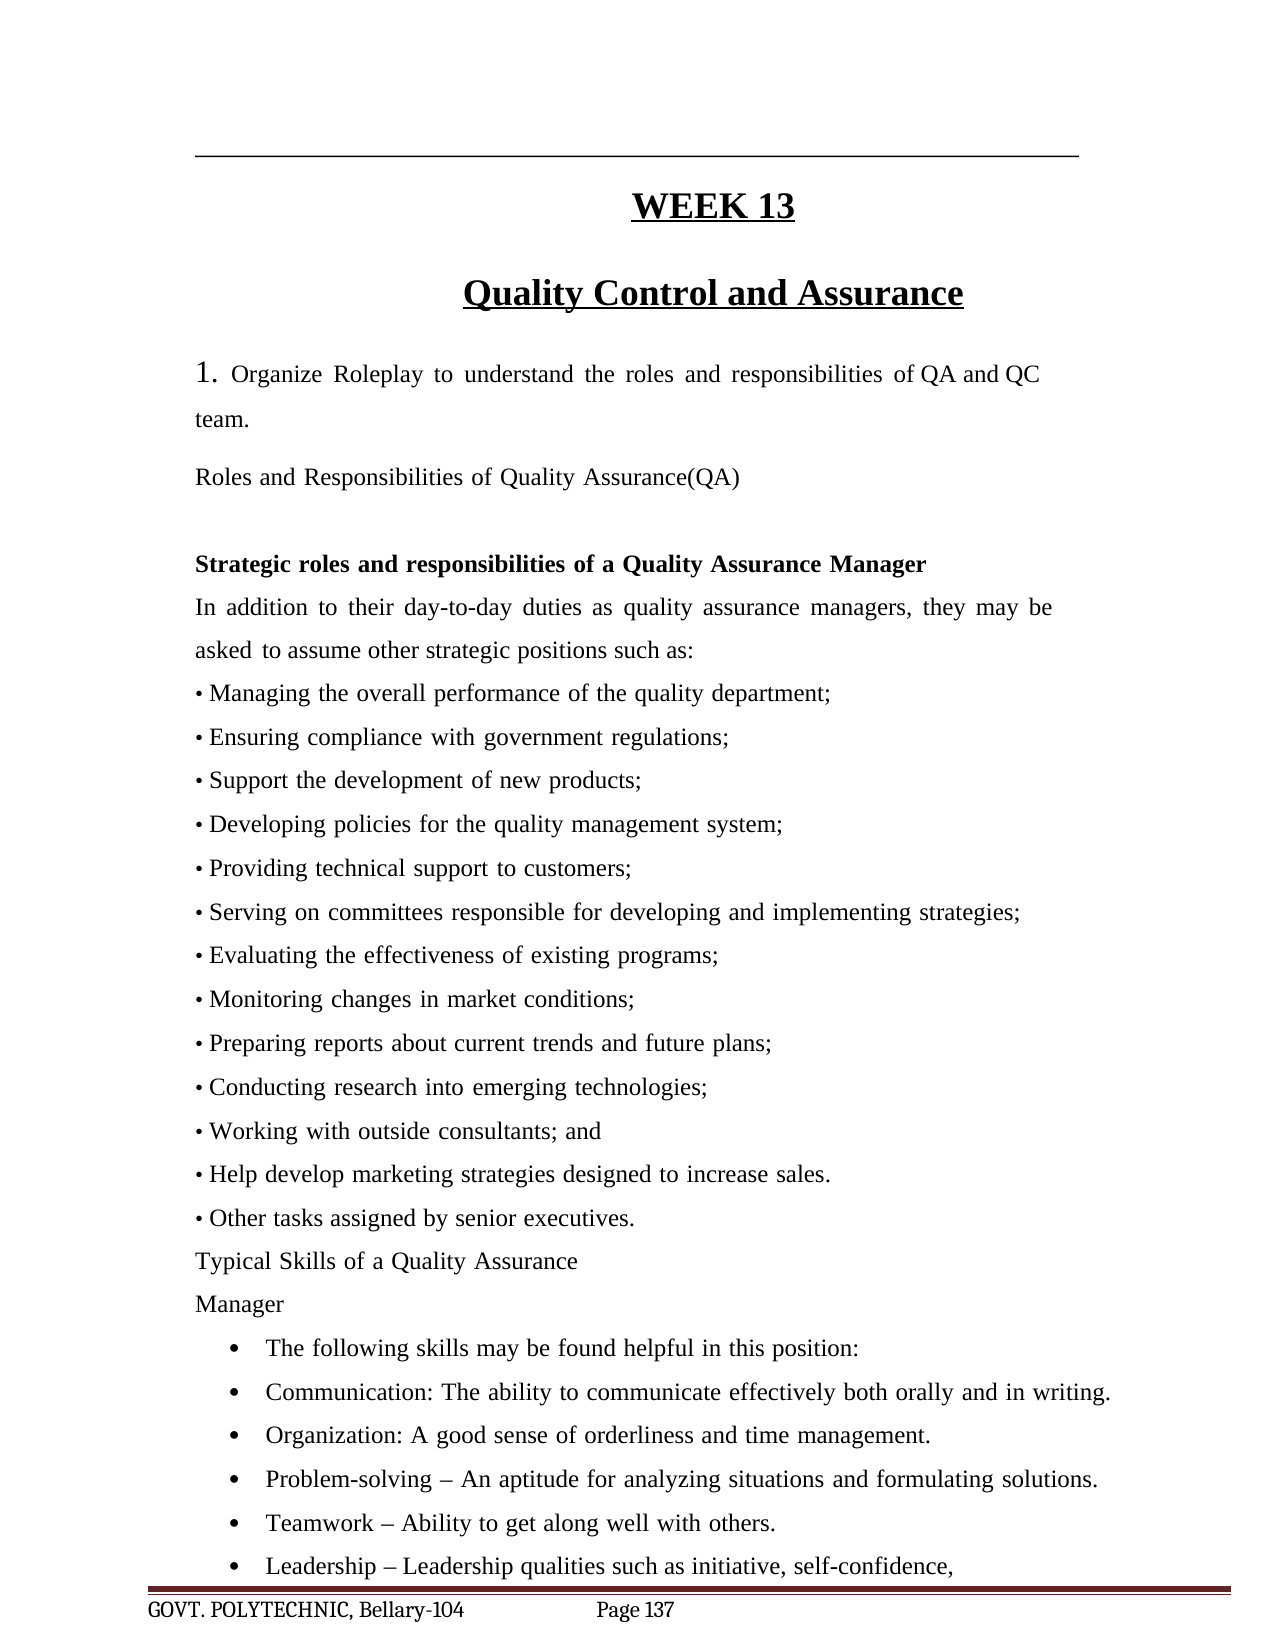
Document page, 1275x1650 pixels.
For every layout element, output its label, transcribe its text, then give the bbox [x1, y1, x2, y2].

list The following skills may be found helpful in this position: [230, 1333, 1231, 1361]
list Serving on committees responsible for developing and implementing strategies; [195, 897, 1231, 926]
list Providing technical support to customers; [195, 853, 1231, 882]
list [230, 1551, 1079, 1580]
list Evaluating the effectiveness of existing programs; [195, 941, 1231, 969]
list Preparing reports about current trends and future plans; [195, 1028, 1231, 1057]
text Roles and Responsibilities of Quality Assurance(QA) [195, 462, 1231, 491]
subtitle Quality Control and Assurance [195, 270, 1231, 313]
list Communication: The ability to communicate effectively both orally and in writing. [230, 1377, 1231, 1405]
list Organization: A good sense of orderliness and time management. [230, 1420, 1231, 1449]
list Conducting research into emerging technologies; [195, 1072, 1231, 1101]
list Support the development of new products; [195, 766, 1231, 794]
list Developing policies for the quality management system; [195, 809, 1231, 838]
list Problem-solving – An aptitude for analyzing situations and formulating solutions. [230, 1464, 1231, 1493]
subtitle WEEK 13 [195, 183, 1231, 226]
subtitle Strategic roles and responsibilities of a Quality Assurance Manager [195, 549, 1231, 578]
list Teamwork – Ability to get along well with others. [230, 1508, 1231, 1537]
text In addition to their day-to-day duties as quality assurance managers, they may be asked to assume other strategic positions such as: [195, 592, 1079, 664]
list Managing the overall performance of the quality department; [195, 678, 1231, 707]
list Ensuring compliance with government regulations; [195, 722, 1231, 751]
list Working with outside consultants; and [195, 1116, 1231, 1144]
list Help develop marketing strategies designed to increase sales. [195, 1159, 1231, 1188]
list Monitoring changes in market conditions; [195, 984, 1231, 1013]
list Organize Roleplay to understand the roles and responsibilities of QA and QC team. [195, 353, 1079, 432]
list Other tasks assigned by senior executives. Typical Skills of a Quality Assurance Manager [195, 1203, 638, 1318]
